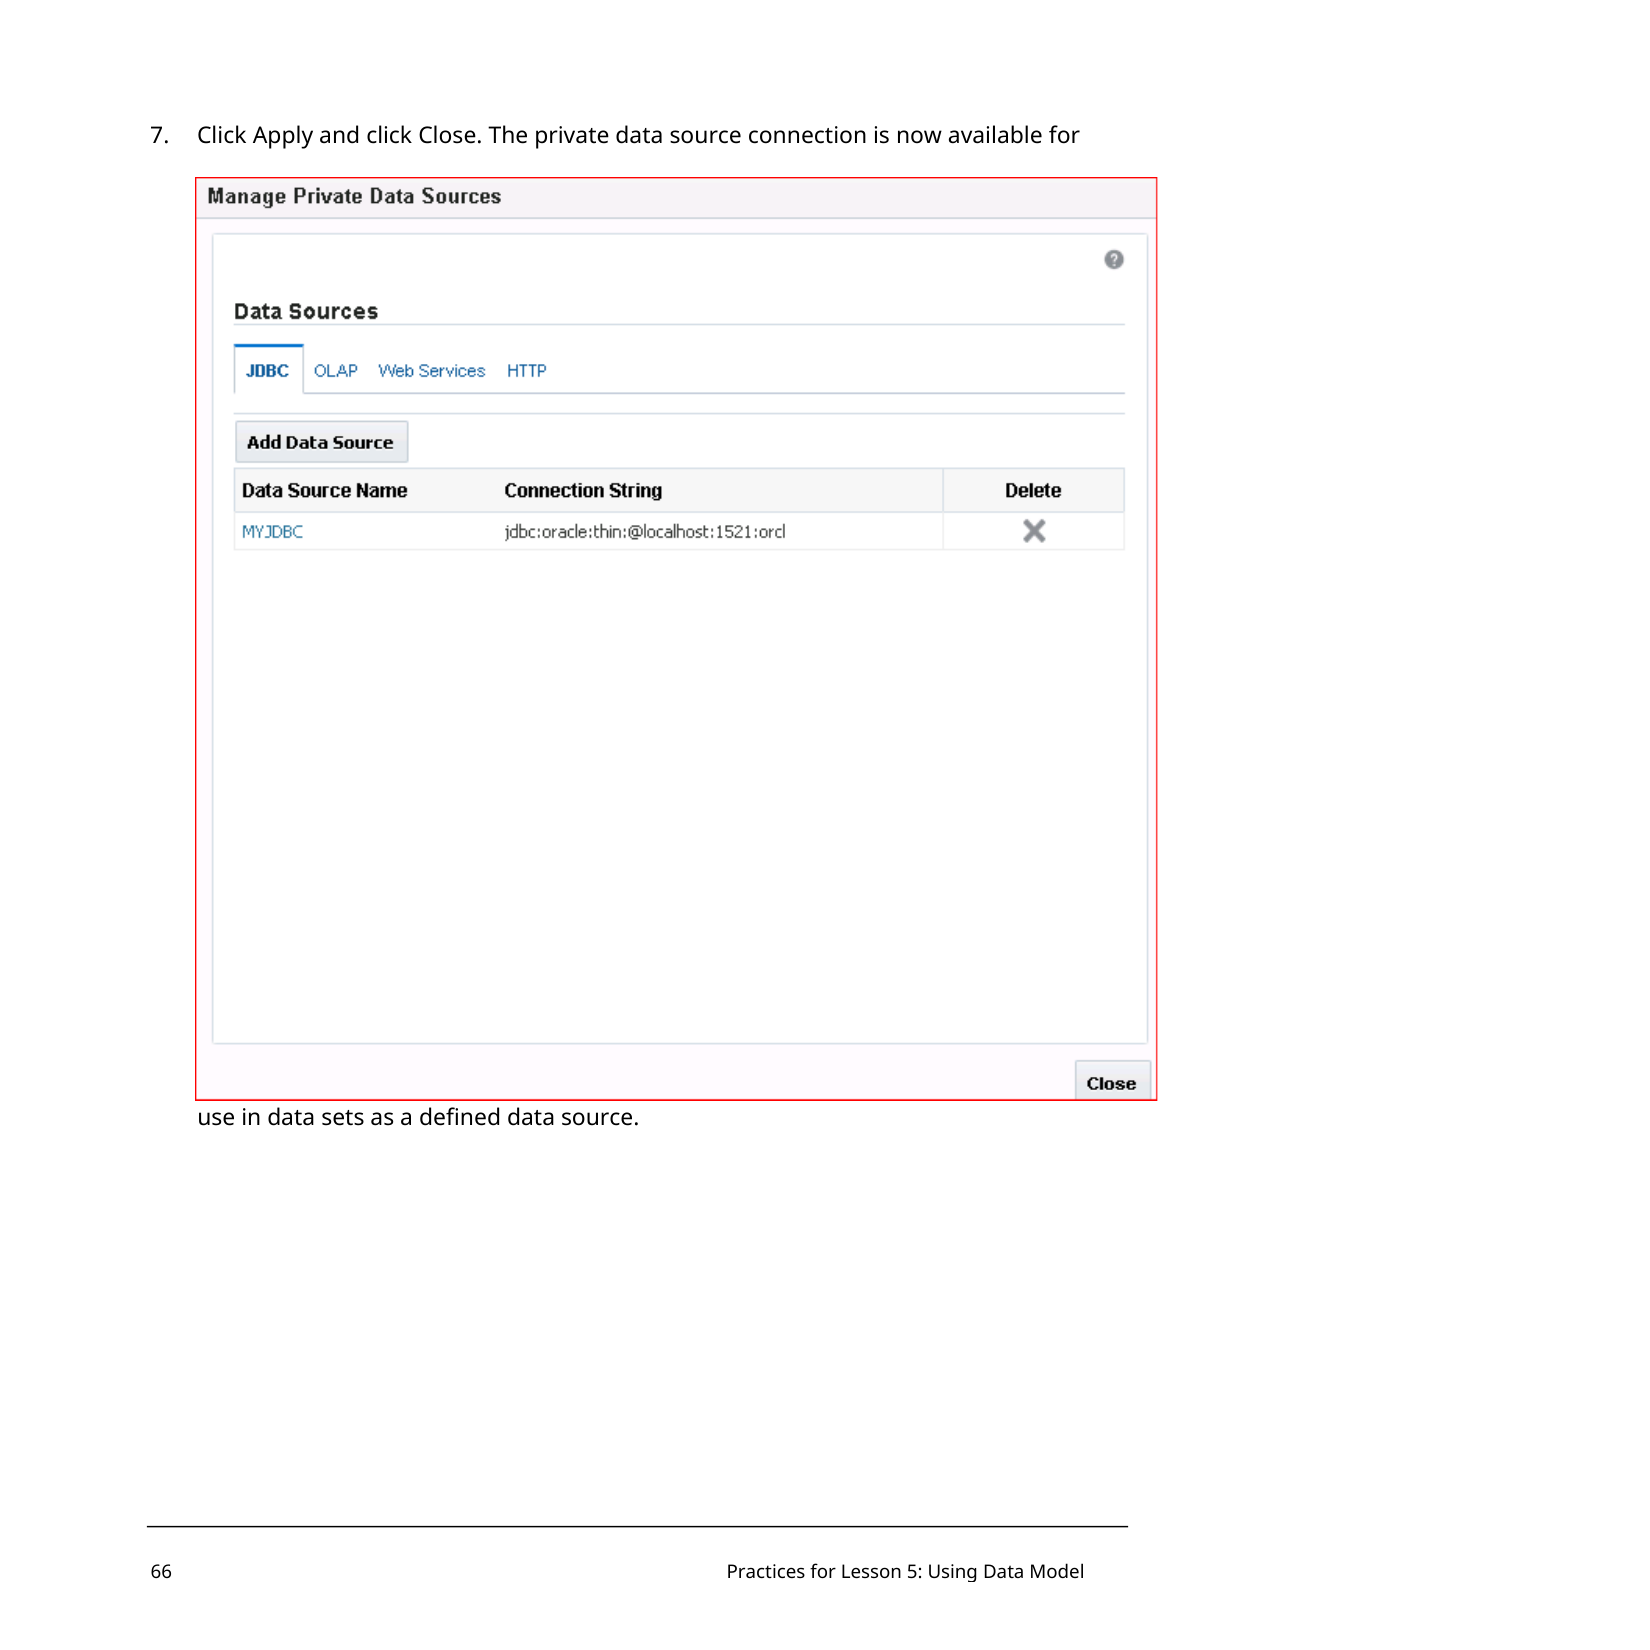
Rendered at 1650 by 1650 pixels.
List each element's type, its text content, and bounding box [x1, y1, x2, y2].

picture [195, 177, 1158, 1101]
